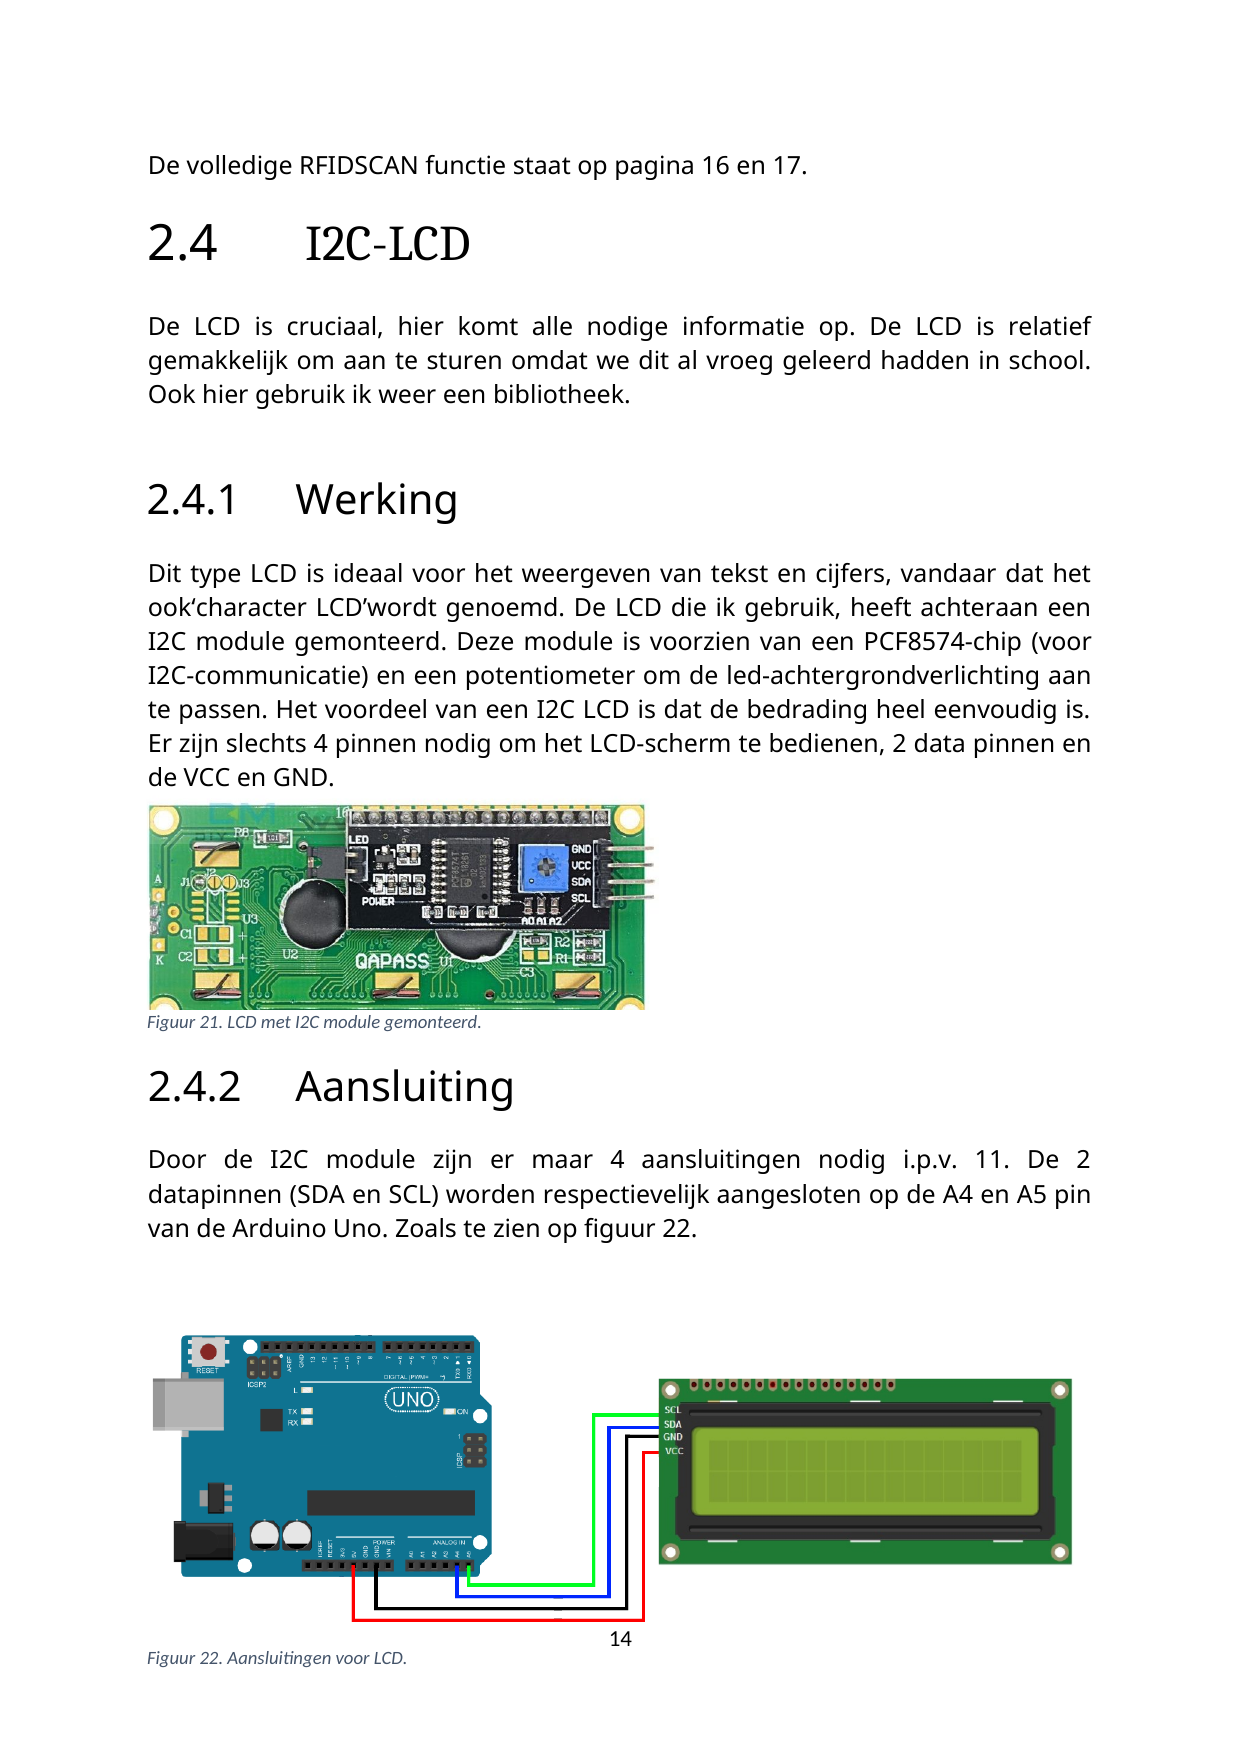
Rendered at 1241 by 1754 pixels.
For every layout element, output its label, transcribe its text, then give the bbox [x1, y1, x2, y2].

text De volledige RFIDSCAN functie staat op pagina 16 en 17. [148, 148, 1093, 182]
subtitle Werking [146, 470, 1093, 527]
text Door de I2C module zijn er maar 4 aansluitingen nodig i.p.v. 11. De 2 datapinnen (SDA en SCL) worden respectievelijk aangesloten op de A4 en A5 pin van de Arduino Uno. Zoals te zien op figuur 22. [148, 1142, 1093, 1244]
text Dit type LCD is ideaal voor het weergeven van tekst en cijfers, vandaar dat het ook‘character LCD’wordt genoemd. De LCD die ik gebruik, heeft achteraan een I2C module gemonteerd. Deze module is voorzien van een PCF8574-chip (voor I2C-communicatie) en een potentiometer om de led-achtergrondverlichting aan te passen. Het voordeel van een I2C LCD is dat de bedrading heel eenvoudig is. Er zijn slechts 4 pinnen nodig om het LCD-scherm te bedienen, 2 data pinnen en de VCC en GND. [148, 555, 1093, 794]
subtitle Aansluiting [148, 1057, 1093, 1114]
picture [146, 795, 663, 1010]
picture [147, 1309, 1093, 1638]
text De LCD is cruciaal, hier komt alle nodige informatie op. De LCD is relatief gemakkelijk om aan te sturen omdat we dit al vroeg geleerd hadden in school. Ook hier gebruik ik weer een bibliotheek. [148, 309, 1093, 411]
subtitle I2C-LCD [148, 207, 1093, 275]
